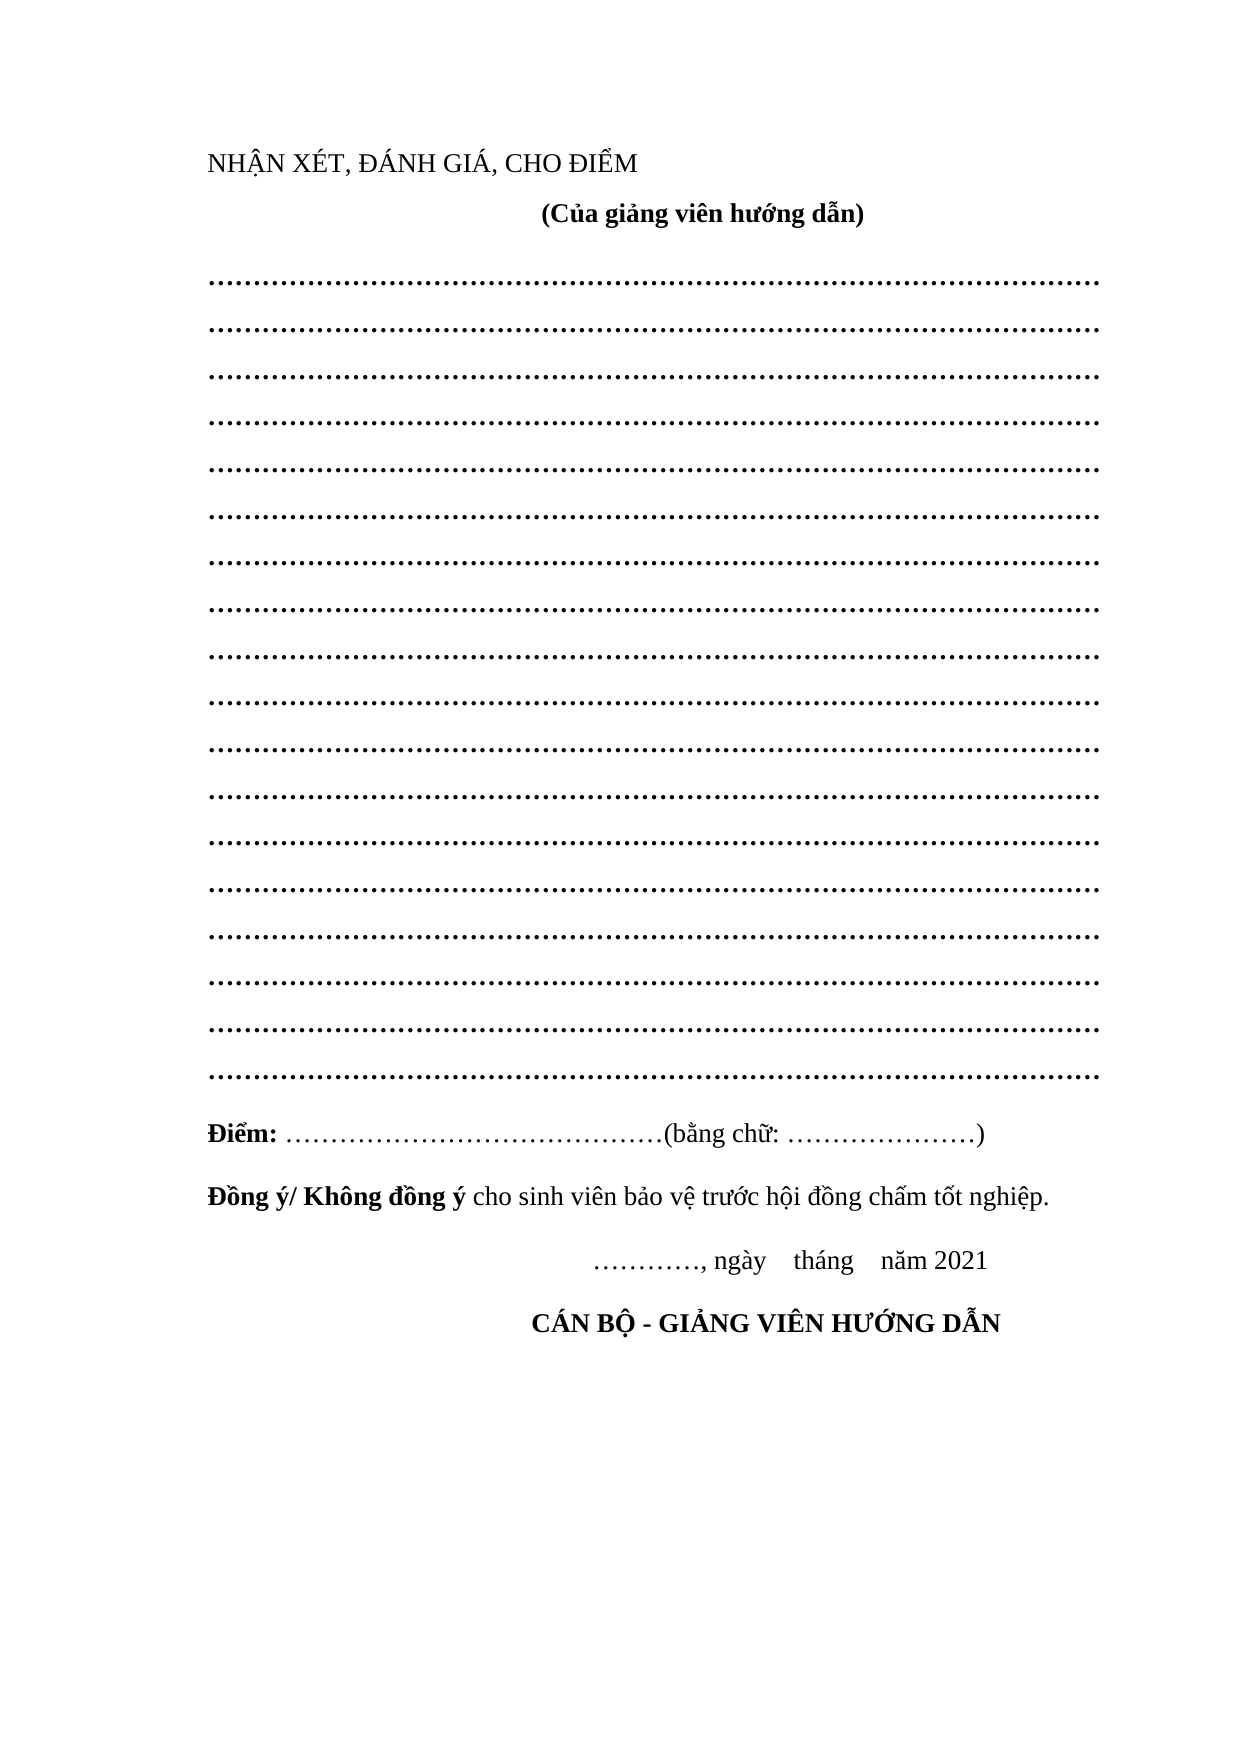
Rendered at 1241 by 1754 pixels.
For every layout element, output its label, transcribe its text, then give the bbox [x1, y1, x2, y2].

text NHẬN XÉT, ĐÁNH GIÁ, CHO ĐIỂM [207, 147, 1123, 178]
text Điểm: ……………………………………(bằng chữ: …………………) [207, 1117, 1123, 1148]
text …………, ngày tháng năm 2021 [207, 1244, 1123, 1275]
text Đồng ý/ Không đồng ý cho sinh viên bảo vệ trước hội đồng chấm tốt nghiệp. [207, 1181, 1123, 1212]
text (Của giảng viên hướng dẫn) [207, 197, 1123, 228]
text CÁN BỘ - GIẢNG VIÊN HƯỚNG DẪN [207, 1307, 1123, 1338]
text ……………………………………………………………………………………………………………………………………………………………………………………………………………………………………………………………………………………………………………………………………………………………………………………………………………………………………………………………………………………………………………………………………………………………………………………………………………………………………………………………………………………………………………………………………………………………………………………………………………………………………………………………………………………………………………………………………………………………………………………………………………………………………………………………………………………………………………………………………………………………………………………………………………………………………………………………………………………………………………………………………………………………………………………………………………………………………………………………………………………………………………………………………………………………………………………………………………………………………………… [207, 261, 1123, 1085]
